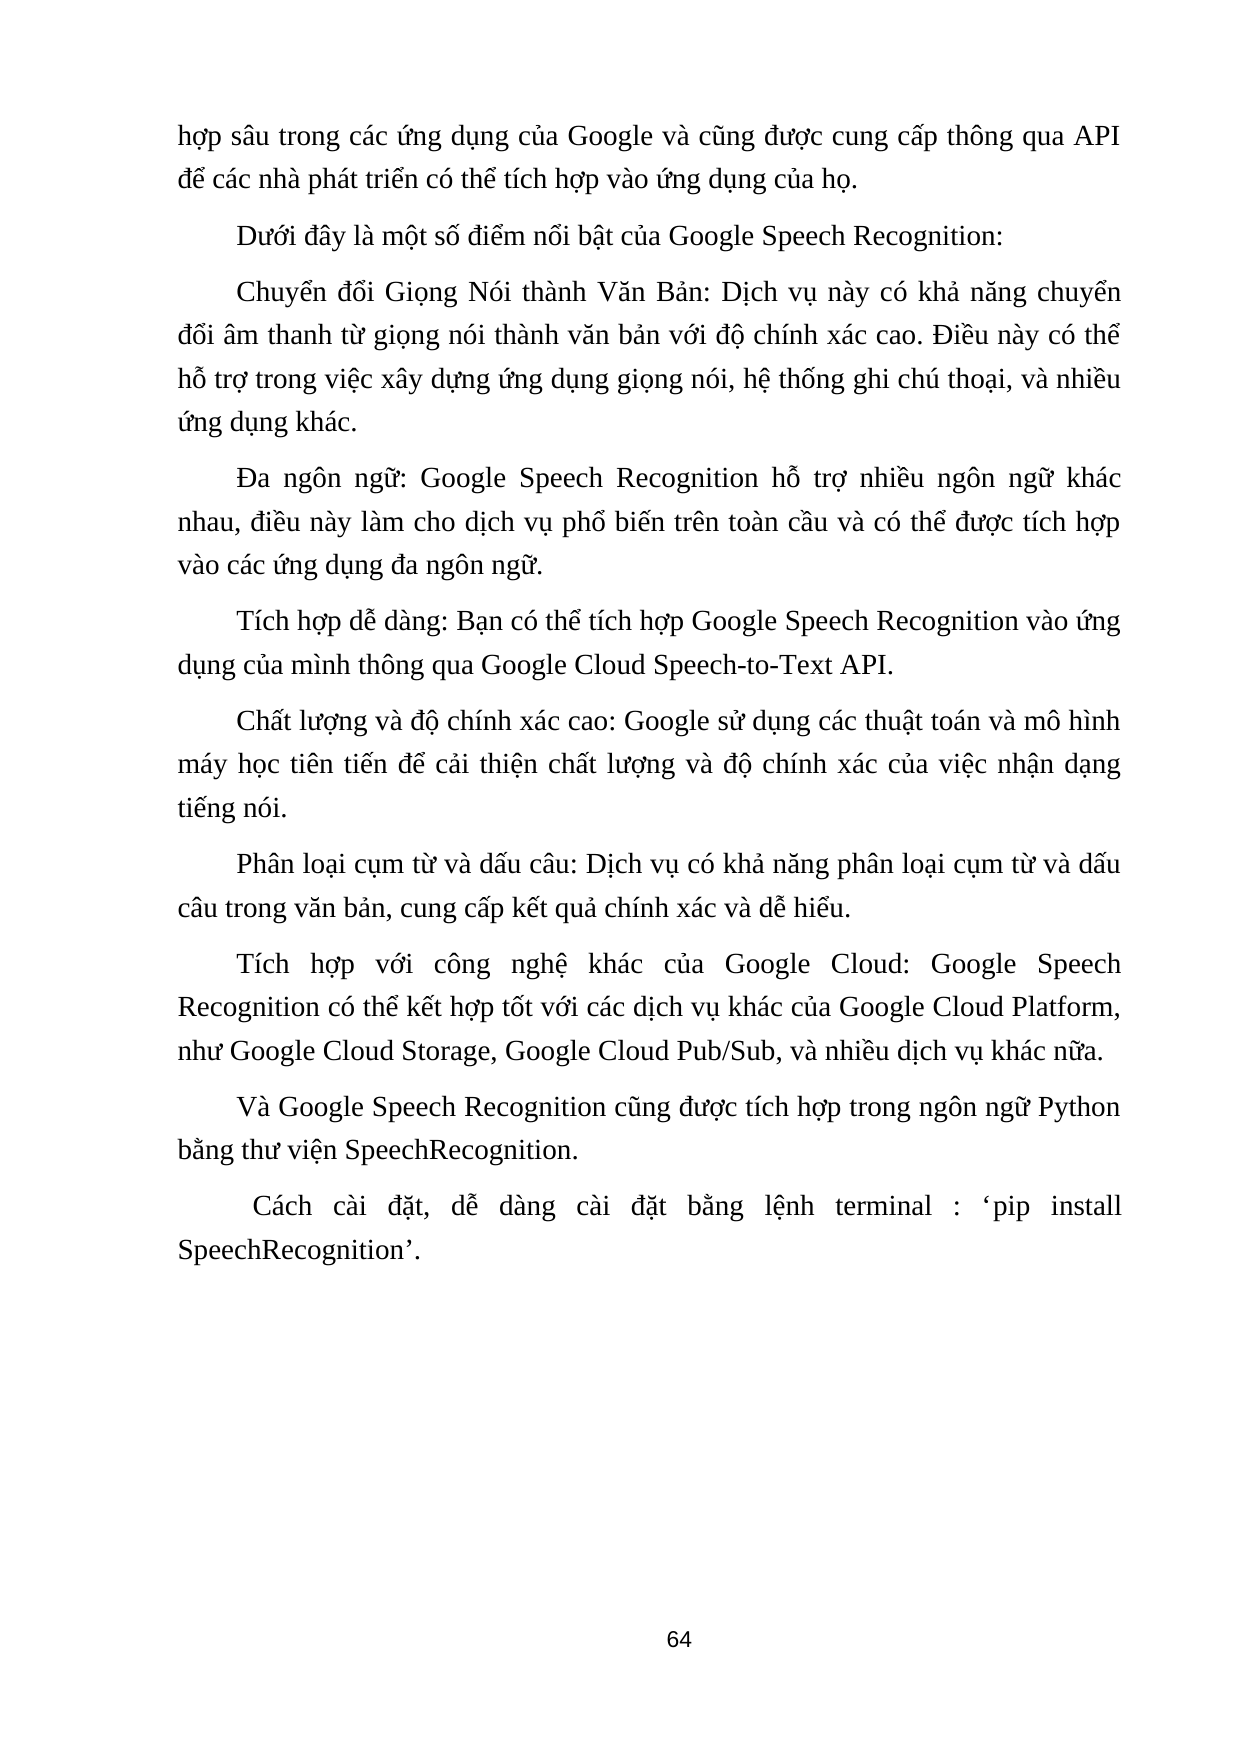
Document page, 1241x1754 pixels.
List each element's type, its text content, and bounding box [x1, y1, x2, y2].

text Tích hợp dễ dàng: Bạn có thể tích hợp Google Speech Recognition vào ứng dụng của mình thông qua Google Cloud Speech-to-Text API. [177, 603, 1122, 681]
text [177, 118, 1122, 195]
text Đa ngôn ngữ: Google Speech Recognition hỗ trợ nhiều ngôn ngữ khác nhau, điều này làm cho dịch vụ phổ biến trên toàn cầu và có thể được tích hợp vào các ứng dụng đa ngôn ngữ. [177, 460, 1122, 581]
text Tích hợp với công nghệ khác của Google Cloud: Google Speech Recognition có thể kết hợp tốt với các dịch vụ khác của Google Cloud Platform, như Google Cloud Storage, Google Cloud Pub/Sub, và nhiều dịch vụ khác nữa. [177, 946, 1122, 1066]
text Dưới đây là một số điểm nổi bật của Google Speech Recognition: [177, 218, 1122, 251]
text Chất lượng và độ chính xác cao: Google sử dụng các thuật toán và mô hình máy học tiên tiến để cải thiện chất lượng và độ chính xác của việc nhận dạng tiếng nói. [177, 703, 1122, 824]
text Phân loại cụm từ và dấu câu: Dịch vụ có khả năng phân loại cụm từ và dấu câu trong văn bản, cung cấp kết quả chính xác và dễ hiểu. [177, 846, 1122, 923]
text Cách cài đặt, dễ dàng cài đặt bằng lệnh terminal : ‘pip install SpeechRecognition’. [177, 1188, 1122, 1266]
text Và Google Speech Recognition cũng được tích hợp trong ngôn ngữ Python bằng thư viện SpeechRecognition. [177, 1089, 1122, 1166]
text Chuyển đổi Giọng Nói thành Văn Bản: Dịch vụ này có khả năng chuyển đổi âm thanh từ giọng nói thành văn bản với độ chính xác cao. Điều này có thể hỗ trợ trong việc xây dựng ứng dụng giọng nói, hệ thống ghi chú thoại, và nhiều ứng dụng khác. [177, 274, 1122, 438]
